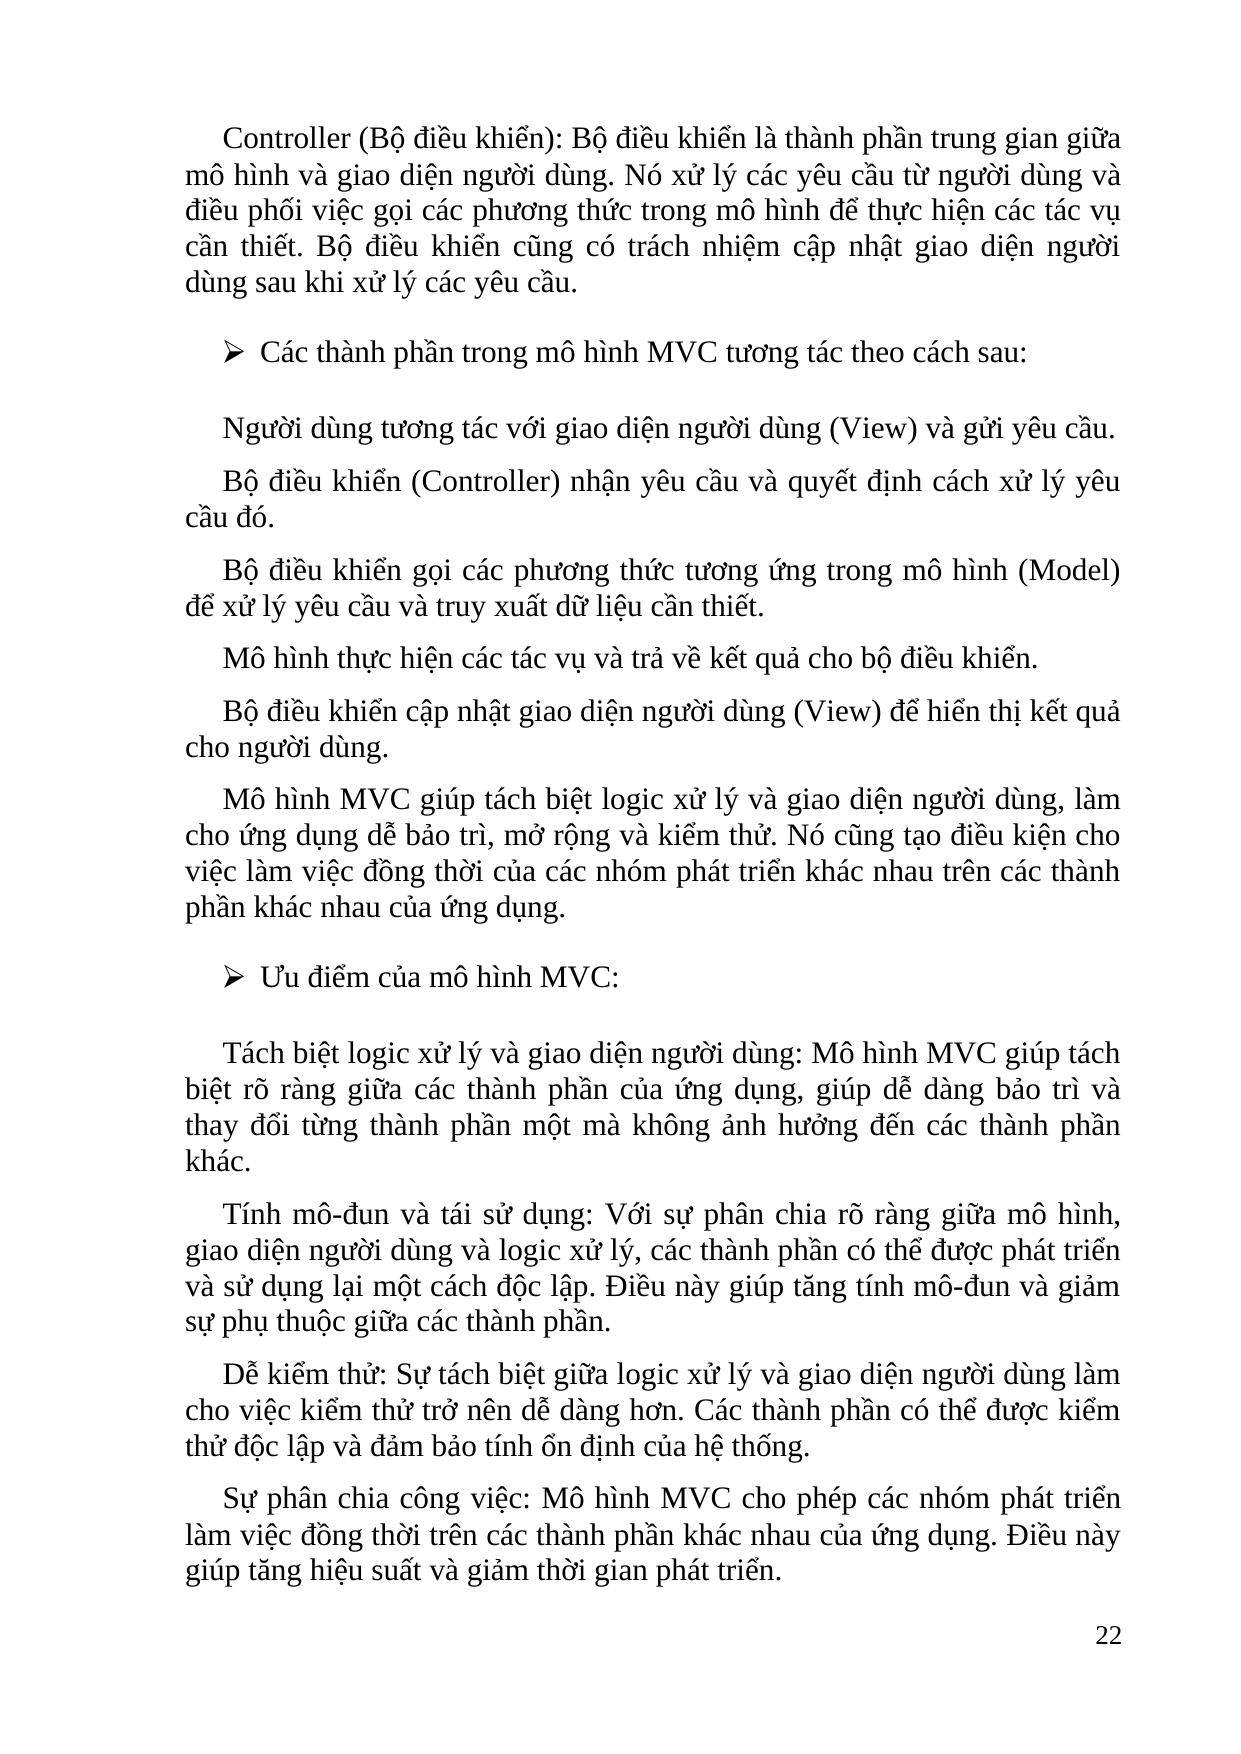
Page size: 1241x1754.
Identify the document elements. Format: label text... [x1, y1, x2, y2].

text Tách biệt logic xử lý và giao diện người dùng: Mô hình MVC giúp tách biệt rõ ràng giữa các thành phần của ứng dụng, giúp dễ dàng bảo trì và thay đổi từng thành phần một mà không ảnh hưởng đến các thành phần khác. [185, 1034, 1122, 1178]
text Controller (Bộ điều khiển): Bộ điều khiển là thành phần trung gian giữa mô hình và giao diện người dùng. Nó xử lý các yêu cầu từ người dùng và điều phối việc gọi các phương thức trong mô hình để thực hiện các tác vụ cần thiết. Bộ điều khiển cũng có trách nhiệm cập nhật giao diện người dùng sau khi xử lý các yêu cầu. [185, 120, 1122, 299]
list Các thành phần trong mô hình MVC tương tác theo cách sau: [222, 316, 1122, 380]
list Ưu điểm của mô hình MVC: [222, 941, 1122, 1005]
text Dễ kiểm thử: Sự tách biệt giữa logic xử lý và giao diện người dùng làm cho việc kiểm thử trở nên dễ dàng hơn. Các thành phần có thể được kiểm thử độc lập và đảm bảo tính ổn định của hệ thống. [185, 1355, 1122, 1463]
text Tính mô-đun và tái sử dụng: Với sự phân chia rõ ràng giữa mô hình, giao diện người dùng và logic xử lý, các thành phần có thể được phát triển và sử dụng lại một cách độc lập. Điều này giúp tăng tính mô-đun và giảm sự phụ thuộc giữa các thành phần. [185, 1195, 1122, 1339]
text Mô hình MVC giúp tách biệt logic xử lý và giao diện người dùng, làm cho ứng dụng dễ bảo trì, mở rộng và kiểm thử. Nó cũng tạo điều kiện cho việc làm việc đồng thời của các nhóm phát triển khác nhau trên các thành phần khác nhau của ứng dụng. [185, 781, 1122, 924]
text Mô hình thực hiện các tác vụ và trả về kết quả cho bộ điều khiển. [185, 639, 1122, 675]
text Người dùng tương tác với giao diện người dùng (View) và gửi yêu cầu. [185, 410, 1122, 446]
text Bộ điều khiển cập nhật giao diện người dùng (View) để hiển thị kết quả cho người dùng. [185, 692, 1122, 764]
text Bộ điều khiển (Controller) nhận yêu cầu và quyết định cách xử lý yêu cầu đó. [185, 462, 1122, 534]
text Sự phân chia công việc: Mô hình MVC cho phép các nhóm phát triển làm việc đồng thời trên các thành phần khác nhau của ứng dụng. Điều này giúp tăng hiệu suất và giảm thời gian phát triển. [185, 1480, 1122, 1588]
text Bộ điều khiển gọi các phương thức tương ứng trong mô hình (Model) để xử lý yêu cầu và truy xuất dữ liệu cần thiết. [185, 551, 1122, 623]
